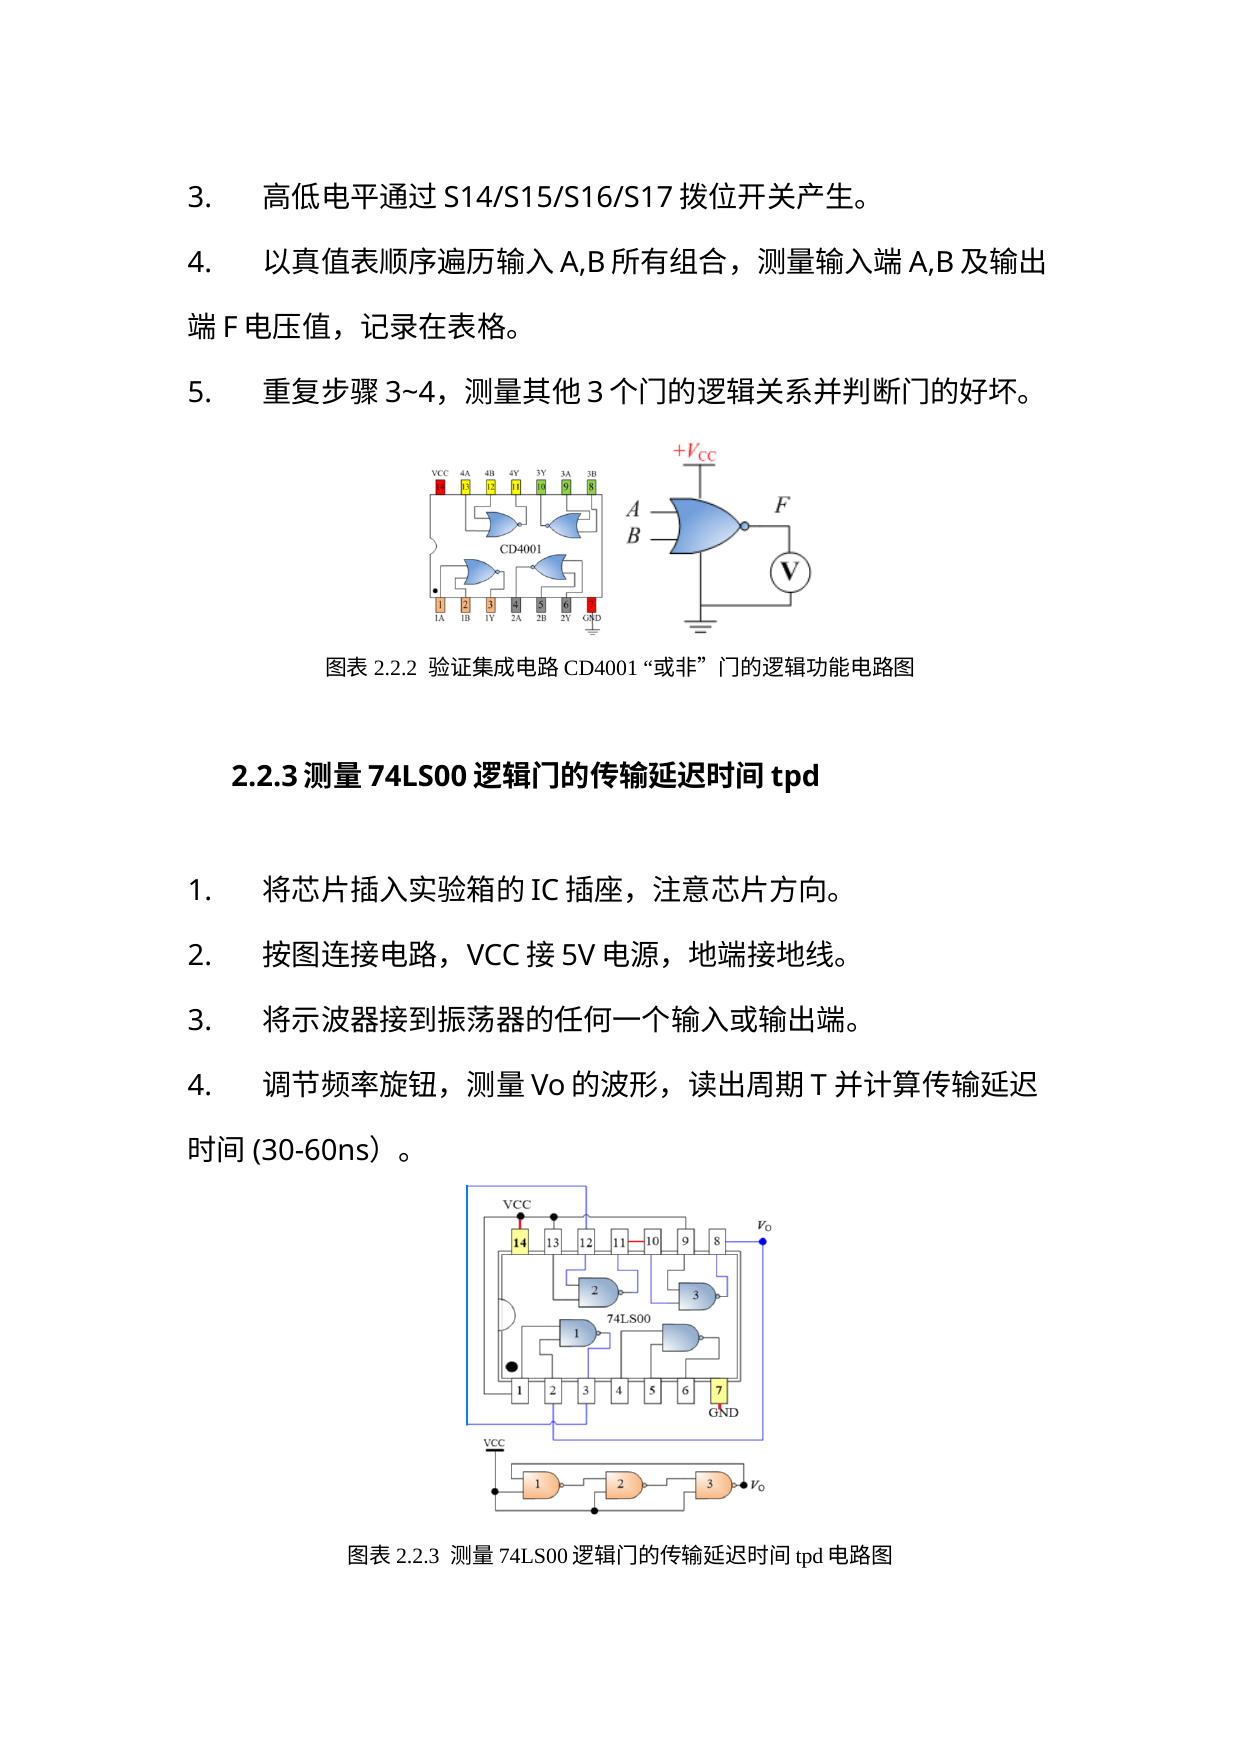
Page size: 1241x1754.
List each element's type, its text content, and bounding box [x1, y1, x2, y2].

picture [427, 467, 609, 637]
picture [460, 1179, 780, 1524]
list 将示波器接到振荡器的任何一个输入或输出端。 [187, 985, 1053, 1050]
picture [625, 435, 813, 637]
text 图表 2.2.3 测量74LS00逻辑门的传输延迟时间tpd电路图 [187, 1537, 1053, 1570]
subtitle 2.2.3测量74LS00逻辑门的传输延迟时间tpd [187, 742, 1053, 807]
text 图表 2.2.2 验证集成电路CD4001 “或非”门的逻辑功能电路图 [187, 649, 1053, 682]
list 以真值表顺序遍历输入A,B所有组合，测量输入端A,B及输出端F电压值，记录在表格。 [187, 227, 1053, 357]
list 重复步骤3~4，测量其他3个门的逻辑关系并判断门的好坏。 [187, 357, 1053, 422]
list 按图连接电路，VCC接5V电源，地端接地线。 [187, 920, 1053, 985]
list 将芯片插入实验箱的IC插座，注意芯片方向。 [187, 855, 1053, 920]
list 高低电平通过S14/S15/S16/S17拨位开关产生。 [187, 162, 1053, 227]
list 调节频率旋钮，测量Vo的波形，读出周期T 并计算传输延迟时间 (30-60ns）。 [187, 1050, 1053, 1180]
